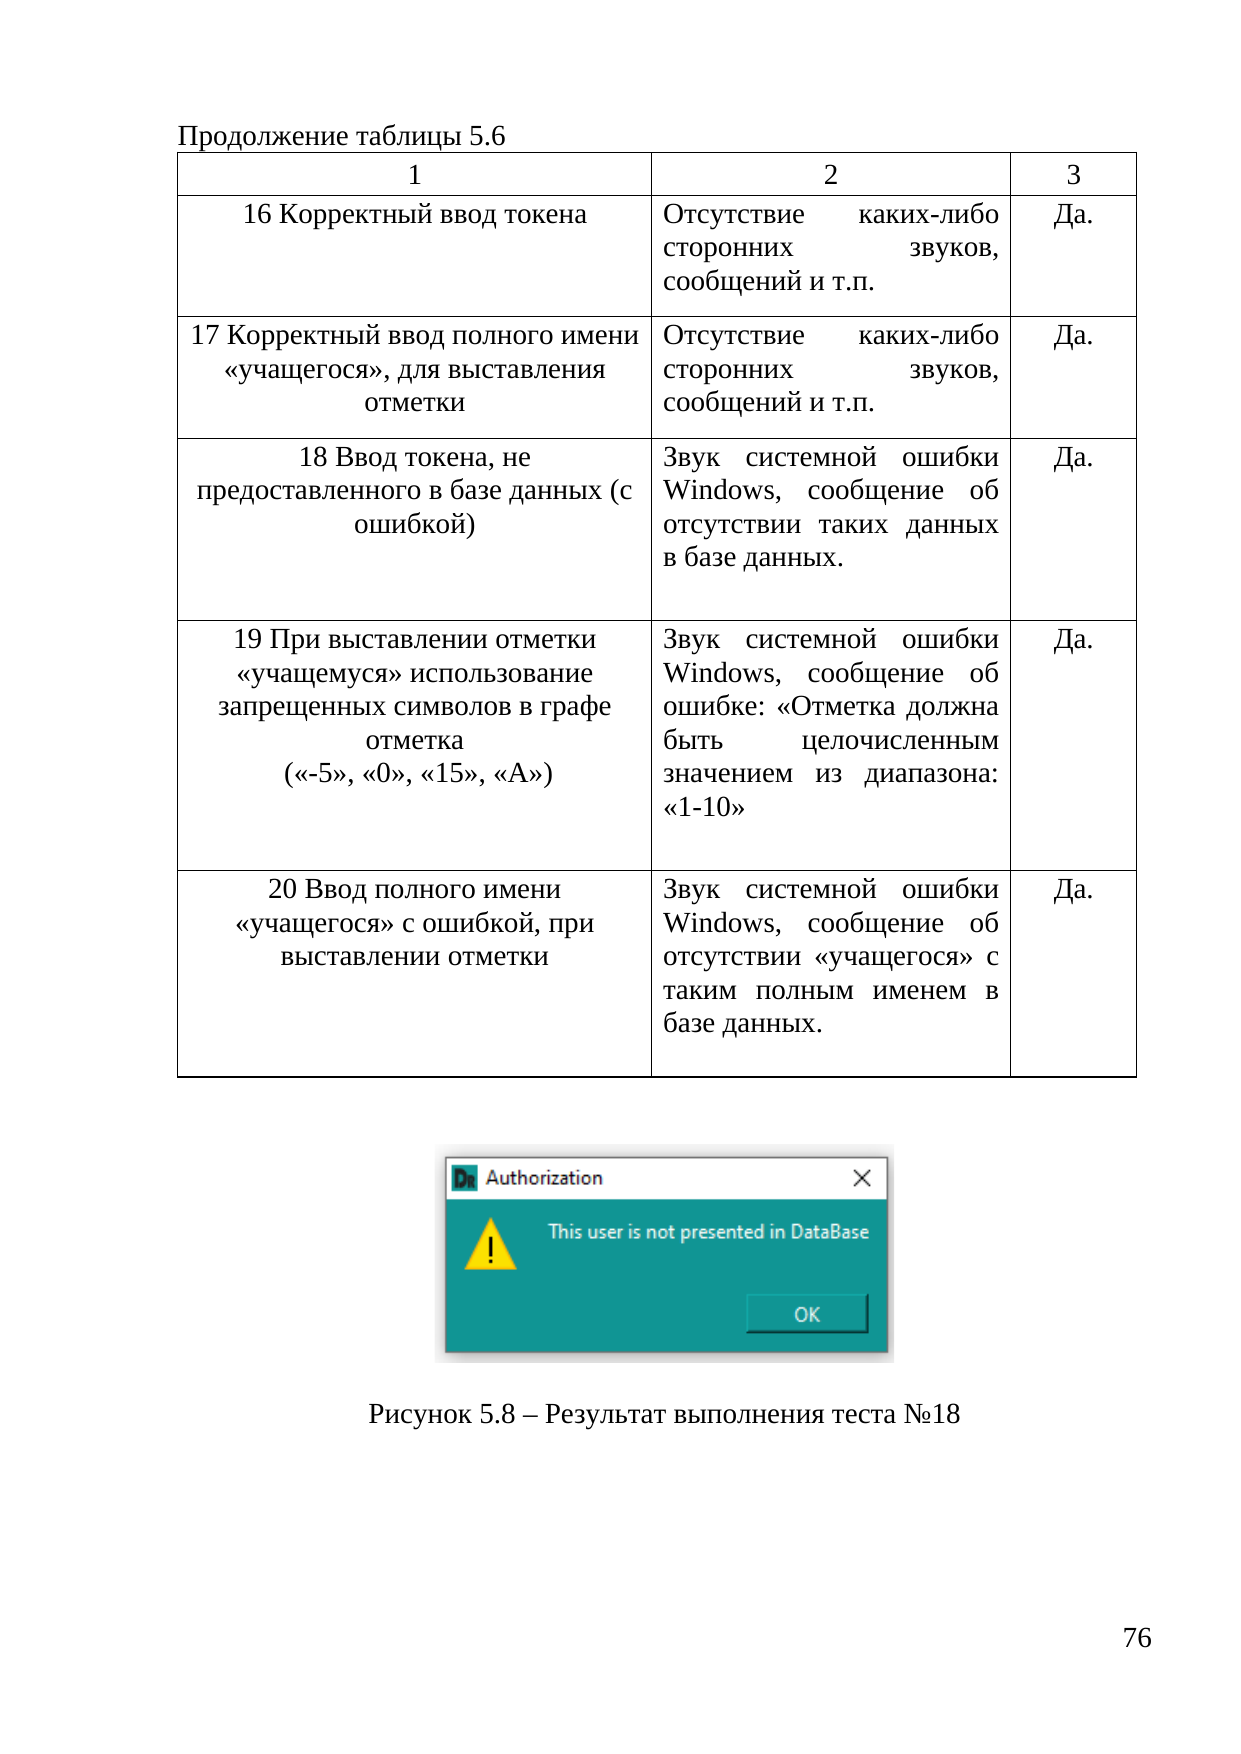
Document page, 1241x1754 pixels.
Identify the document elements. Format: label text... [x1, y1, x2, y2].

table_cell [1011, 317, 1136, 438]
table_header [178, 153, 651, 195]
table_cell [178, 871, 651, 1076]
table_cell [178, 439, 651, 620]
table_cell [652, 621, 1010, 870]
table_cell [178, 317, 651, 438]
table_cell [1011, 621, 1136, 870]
picture [434, 1144, 895, 1363]
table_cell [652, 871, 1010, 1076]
text Продолжение таблицы 5.6 [177, 118, 1152, 152]
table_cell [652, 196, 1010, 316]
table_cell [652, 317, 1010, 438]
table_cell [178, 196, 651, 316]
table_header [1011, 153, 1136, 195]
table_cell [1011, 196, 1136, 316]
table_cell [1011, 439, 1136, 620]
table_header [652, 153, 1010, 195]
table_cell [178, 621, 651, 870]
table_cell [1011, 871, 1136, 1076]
list Рисунок 5.8 – Результат выполнения теста №18 [177, 1396, 1152, 1429]
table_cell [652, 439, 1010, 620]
